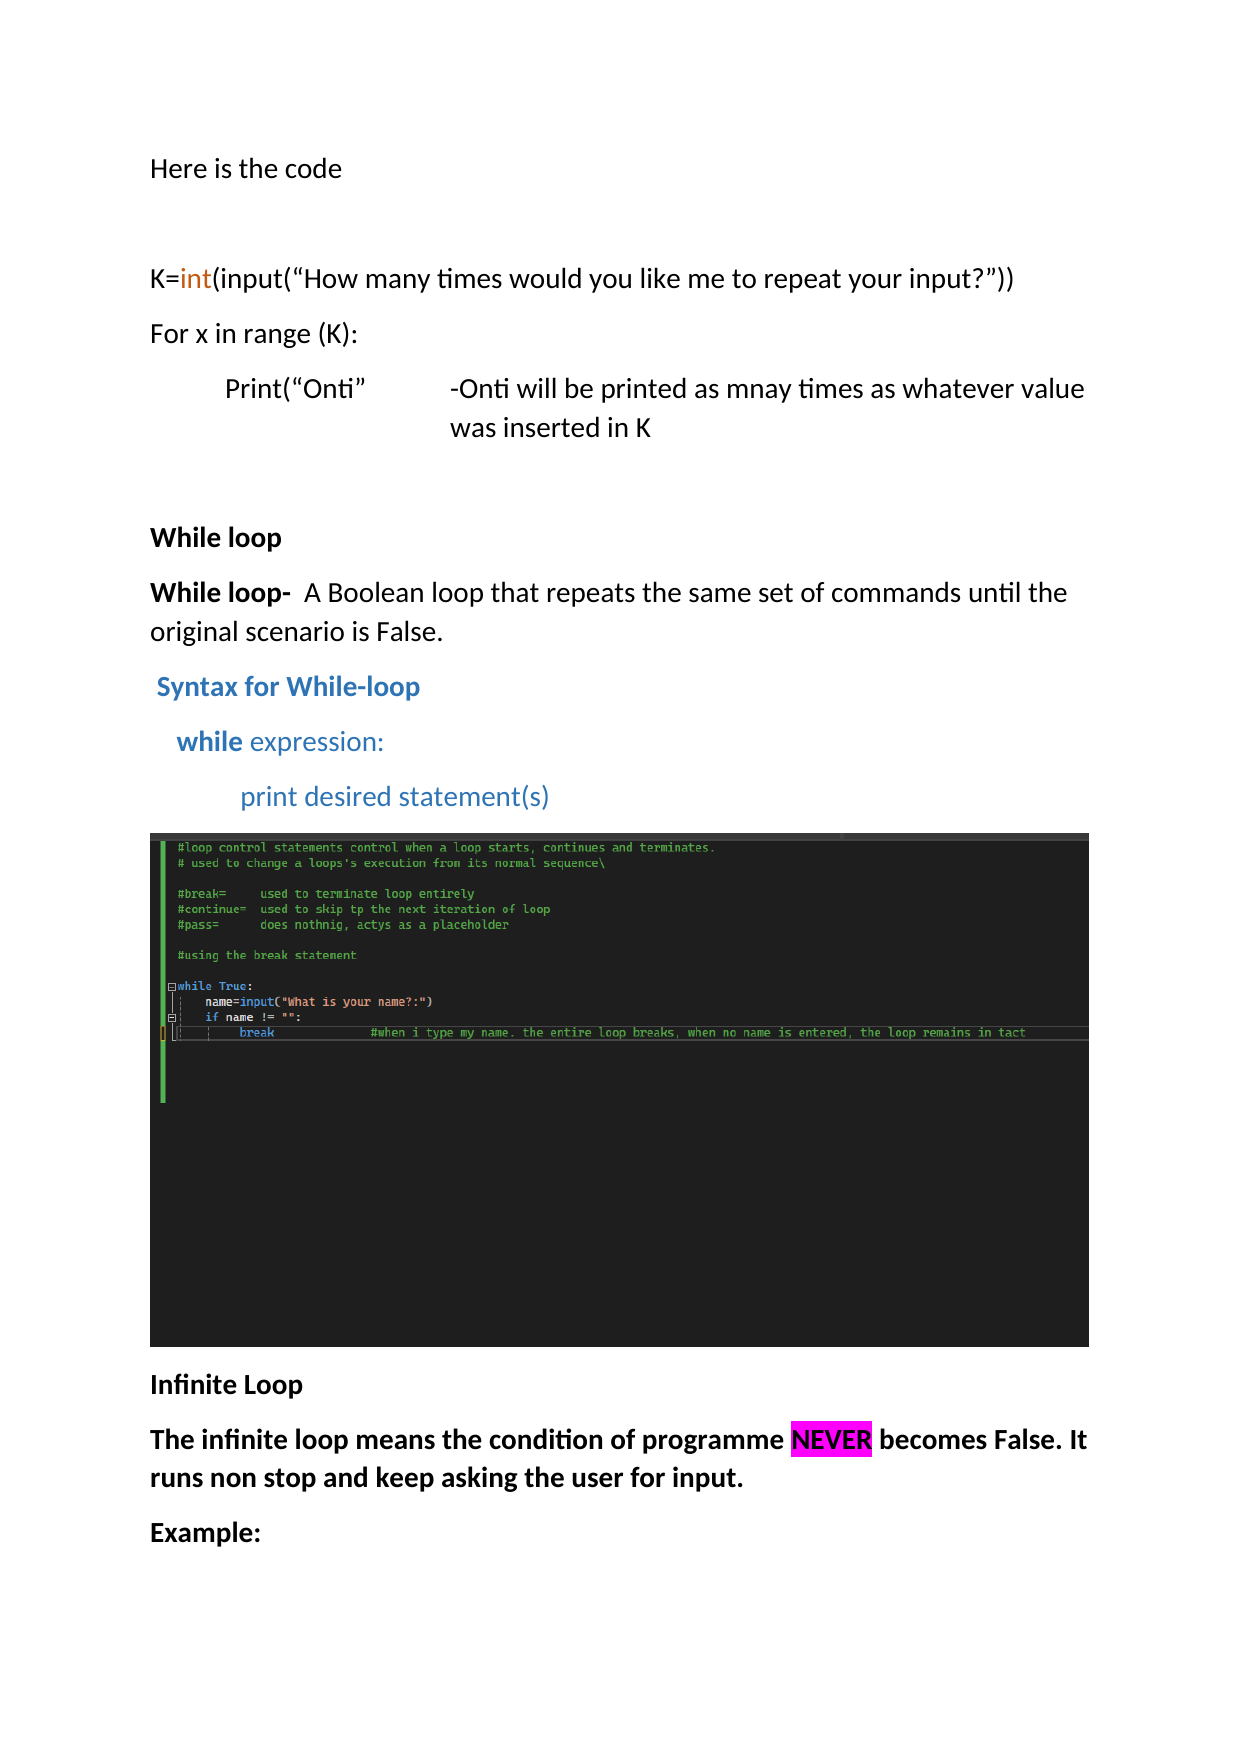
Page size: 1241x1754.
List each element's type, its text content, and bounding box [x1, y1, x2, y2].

text For x in range (K): [150, 315, 1090, 351]
text K=int(input(“How many times would you like me to repeat your input?”)) [150, 260, 1090, 296]
text Example: [150, 1514, 1090, 1550]
text Wwhile expression: [150, 723, 1090, 758]
text While loop- A Boolean loop that repeats the same set of commands until the original scenario is False. [150, 574, 1090, 648]
text Syntax for While-loop [150, 668, 1090, 703]
text Infinite Loop [150, 1366, 1090, 1402]
text Print(“Onti” -Onti will be printed as mnay times as whatever value was inserted in K [225, 370, 1090, 444]
picture [150, 833, 1089, 1347]
text Pprint desired statement(s) [150, 778, 1090, 813]
text While loop [150, 519, 1090, 555]
text The infinite loop means the condition of programme NEVER becomes False. It runs non stop and keep asking the user for input. [150, 1421, 1090, 1495]
text Here is the code [150, 150, 1090, 186]
